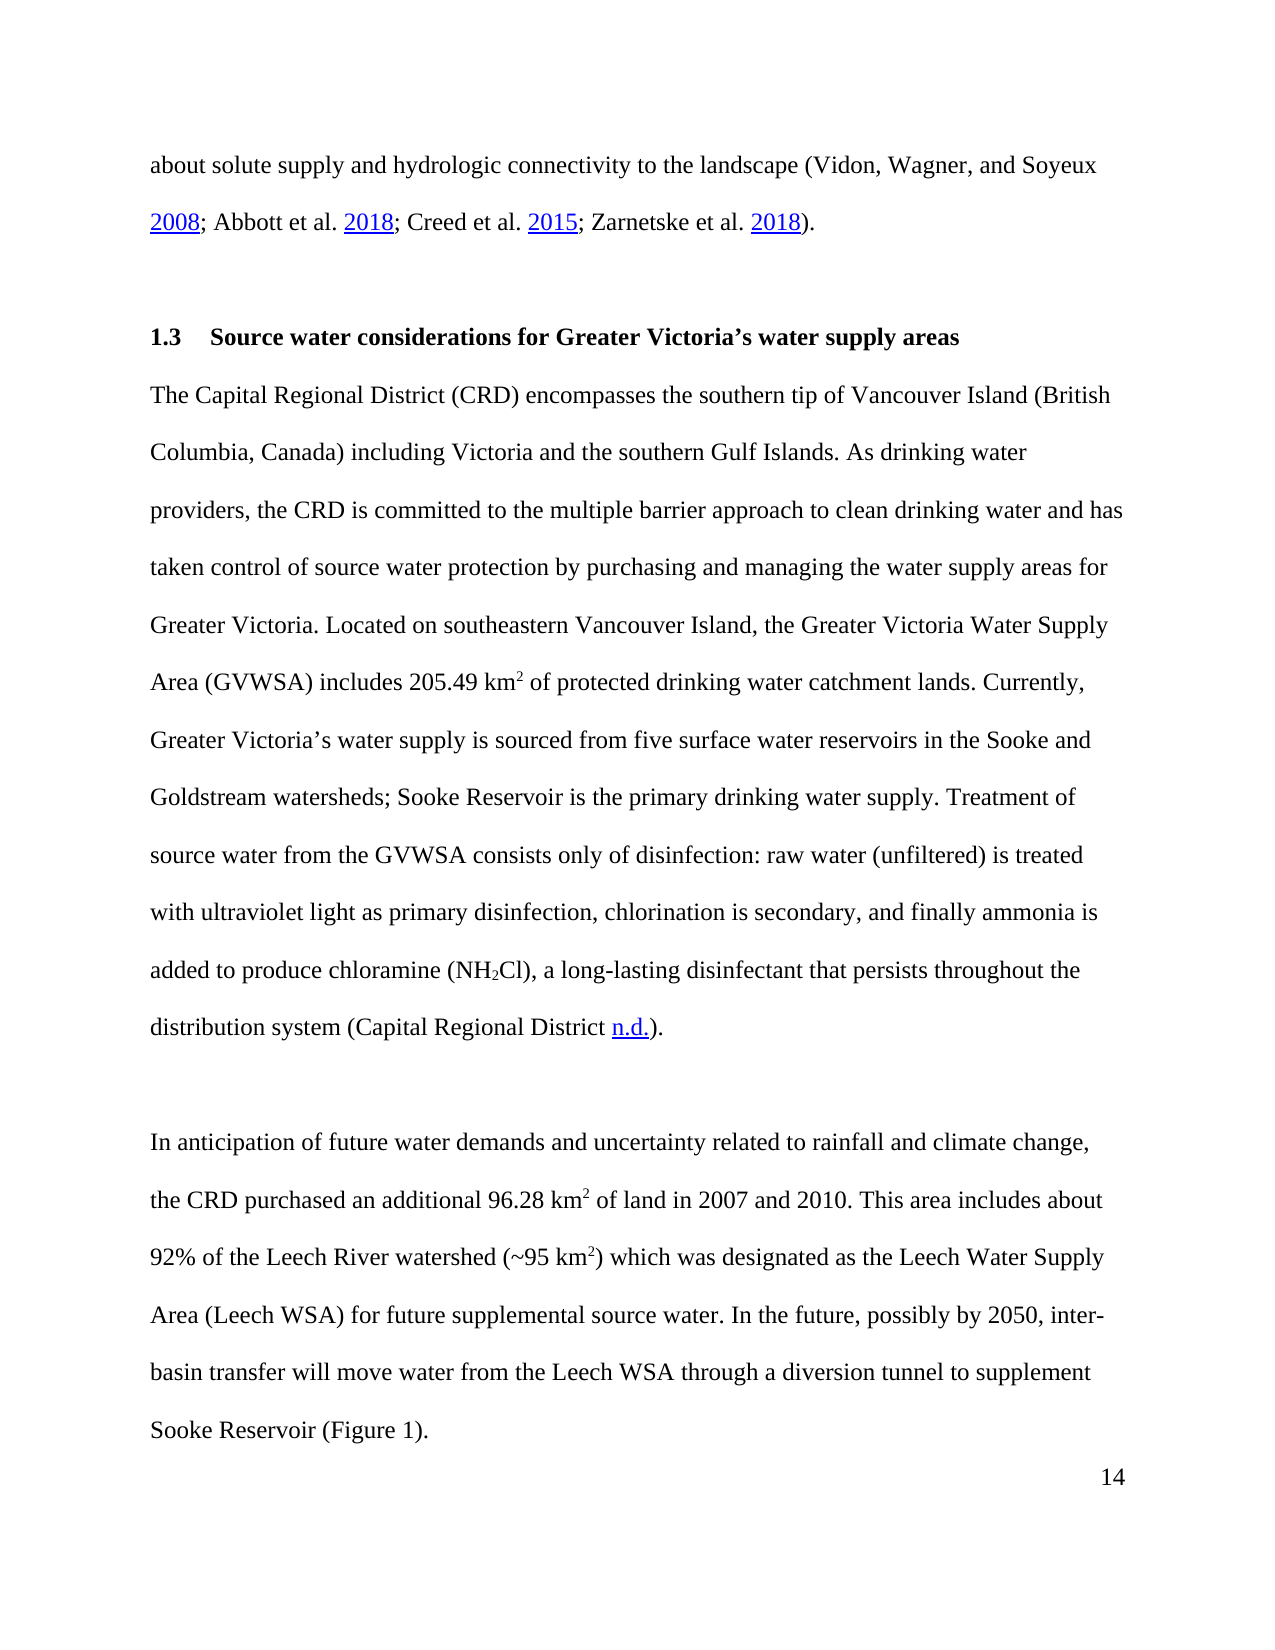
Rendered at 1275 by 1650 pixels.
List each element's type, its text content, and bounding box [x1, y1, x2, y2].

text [150, 150, 1125, 236]
text The Capital Regional District (CRD) encompasses the southern tip of Vancouver Island (British Columbia, Canada) including Victoria and the southern Gulf Islands. As drinking water providers, the CRD is committed to the multiple barrier approach to clean drinking water and has taken control of source water protection by purchasing and managing the water supply areas for Greater Victoria. Located on southeastern Vancouver Island, the Greater Victoria Water Supply Area (GVWSA) includes 205.49 km2 of protected drinking water catchment lands. Currently, Greater Victoria’s water supply is sourced from five surface water reservoirs in the Sooke and Goldstream watersheds; Sooke Reservoir is the primary drinking water supply. Treatment of source water from the GVWSA consists only of disinfection: raw water (unfiltered) is treated with ultraviolet light as primary disinfection, chlorination is secondary, and finally ammonia is added to produce chloramine (NH2Cl), a long-lasting disinfectant that persists throughout the distribution system (Capital Regional District n.d.). [150, 380, 1125, 1041]
text In anticipation of future water demands and uncertainty related to rainfall and climate change, the CRD purchased an additional 96.28 km2 of land in 2007 and 2010. This area includes about 92% of the Leech River watershed (~95 km2) which was designated as the Leech Water Supply Area (Leech WSA) for future supplemental source water. In the future, possibly by 2050, inter-basin transfer will move water from the Leech WSA through a diversion tunnel to supplement Sooke Reservoir (Figure 1). [150, 1127, 1125, 1444]
subtitle Source water considerations for Greater Victoria’s water supply areas [150, 322, 1125, 351]
